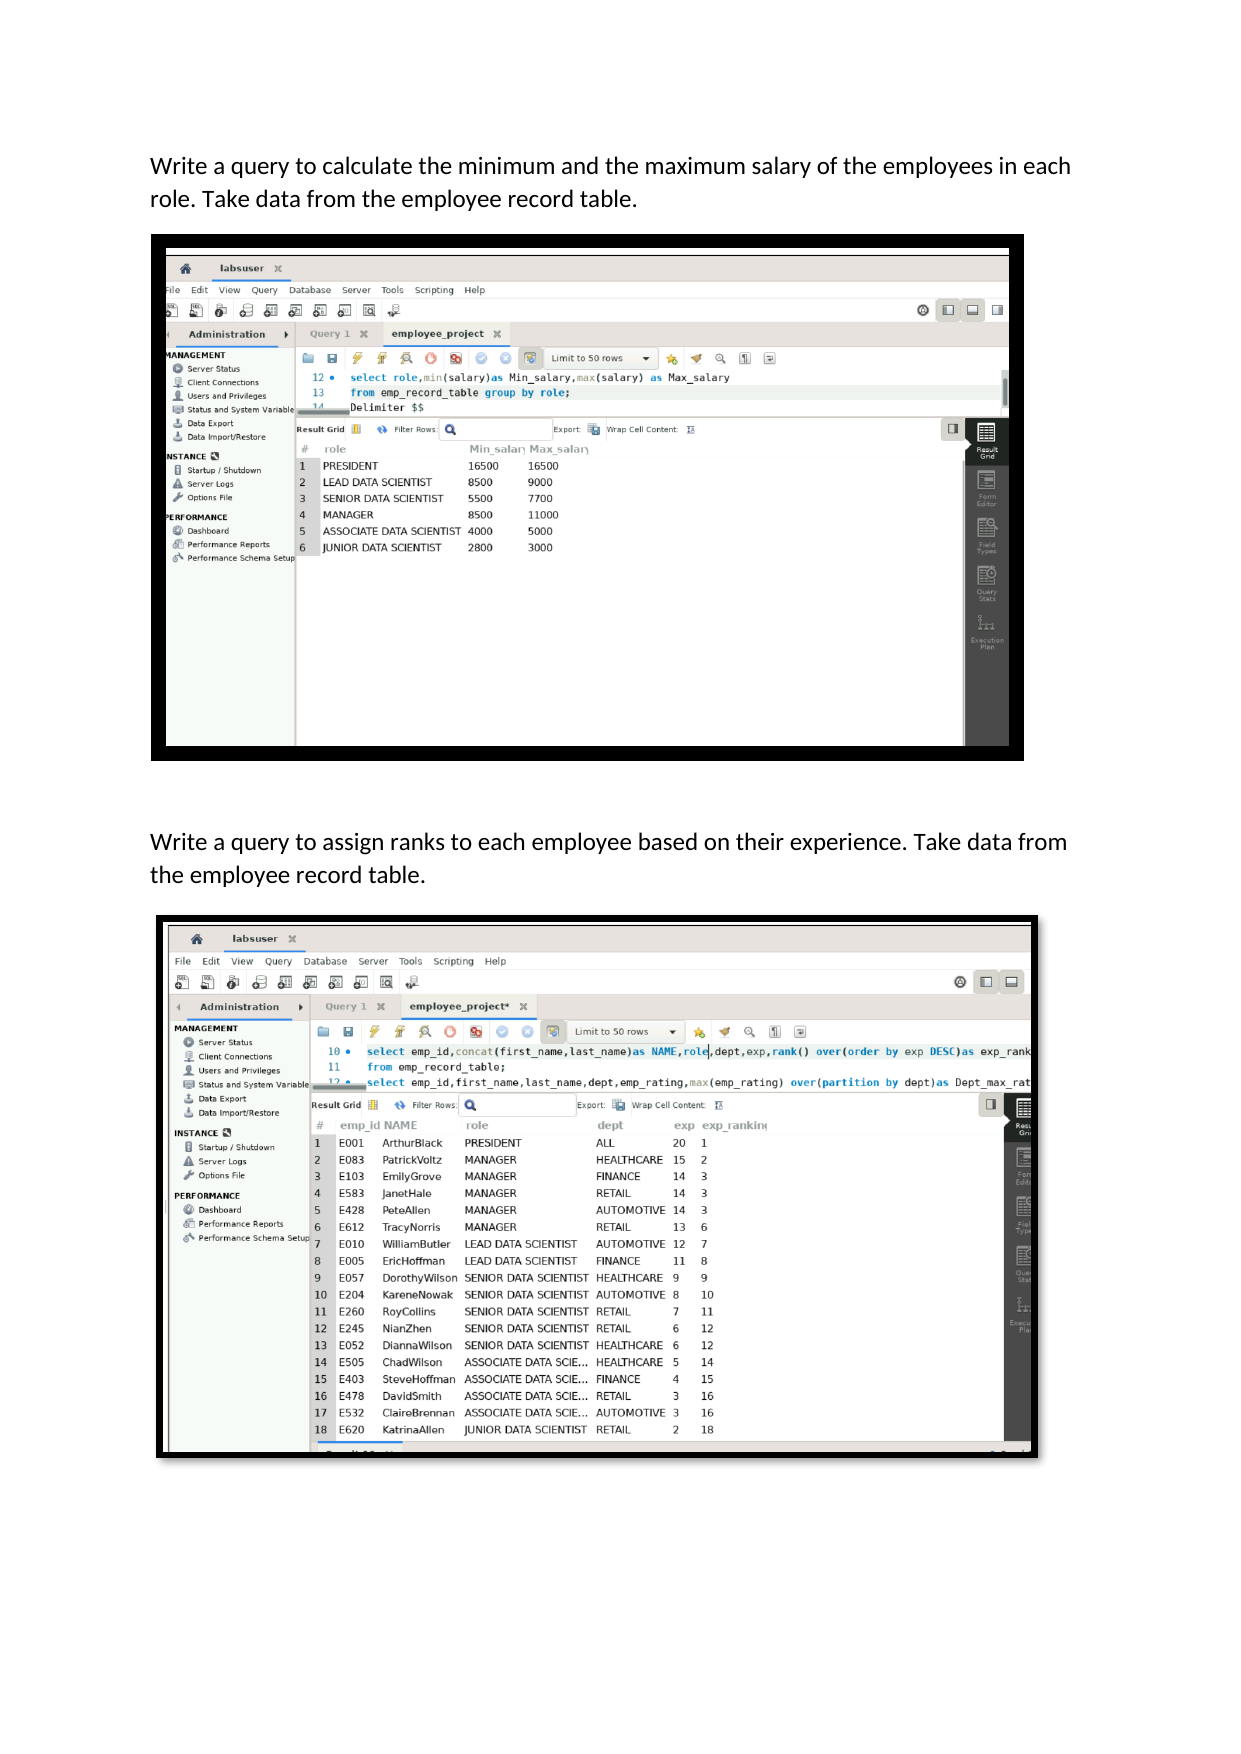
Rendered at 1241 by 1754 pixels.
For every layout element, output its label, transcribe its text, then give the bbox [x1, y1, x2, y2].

text Write a query to calculate the minimum and the maximum salary of the employees in each role. Take data from the employee record table. [150, 150, 1090, 213]
picture [163, 922, 1031, 1452]
text Write a query to assign ranks to each employee based on their experience. Take data from the employee record table. [150, 827, 1090, 890]
picture [166, 248, 1009, 746]
